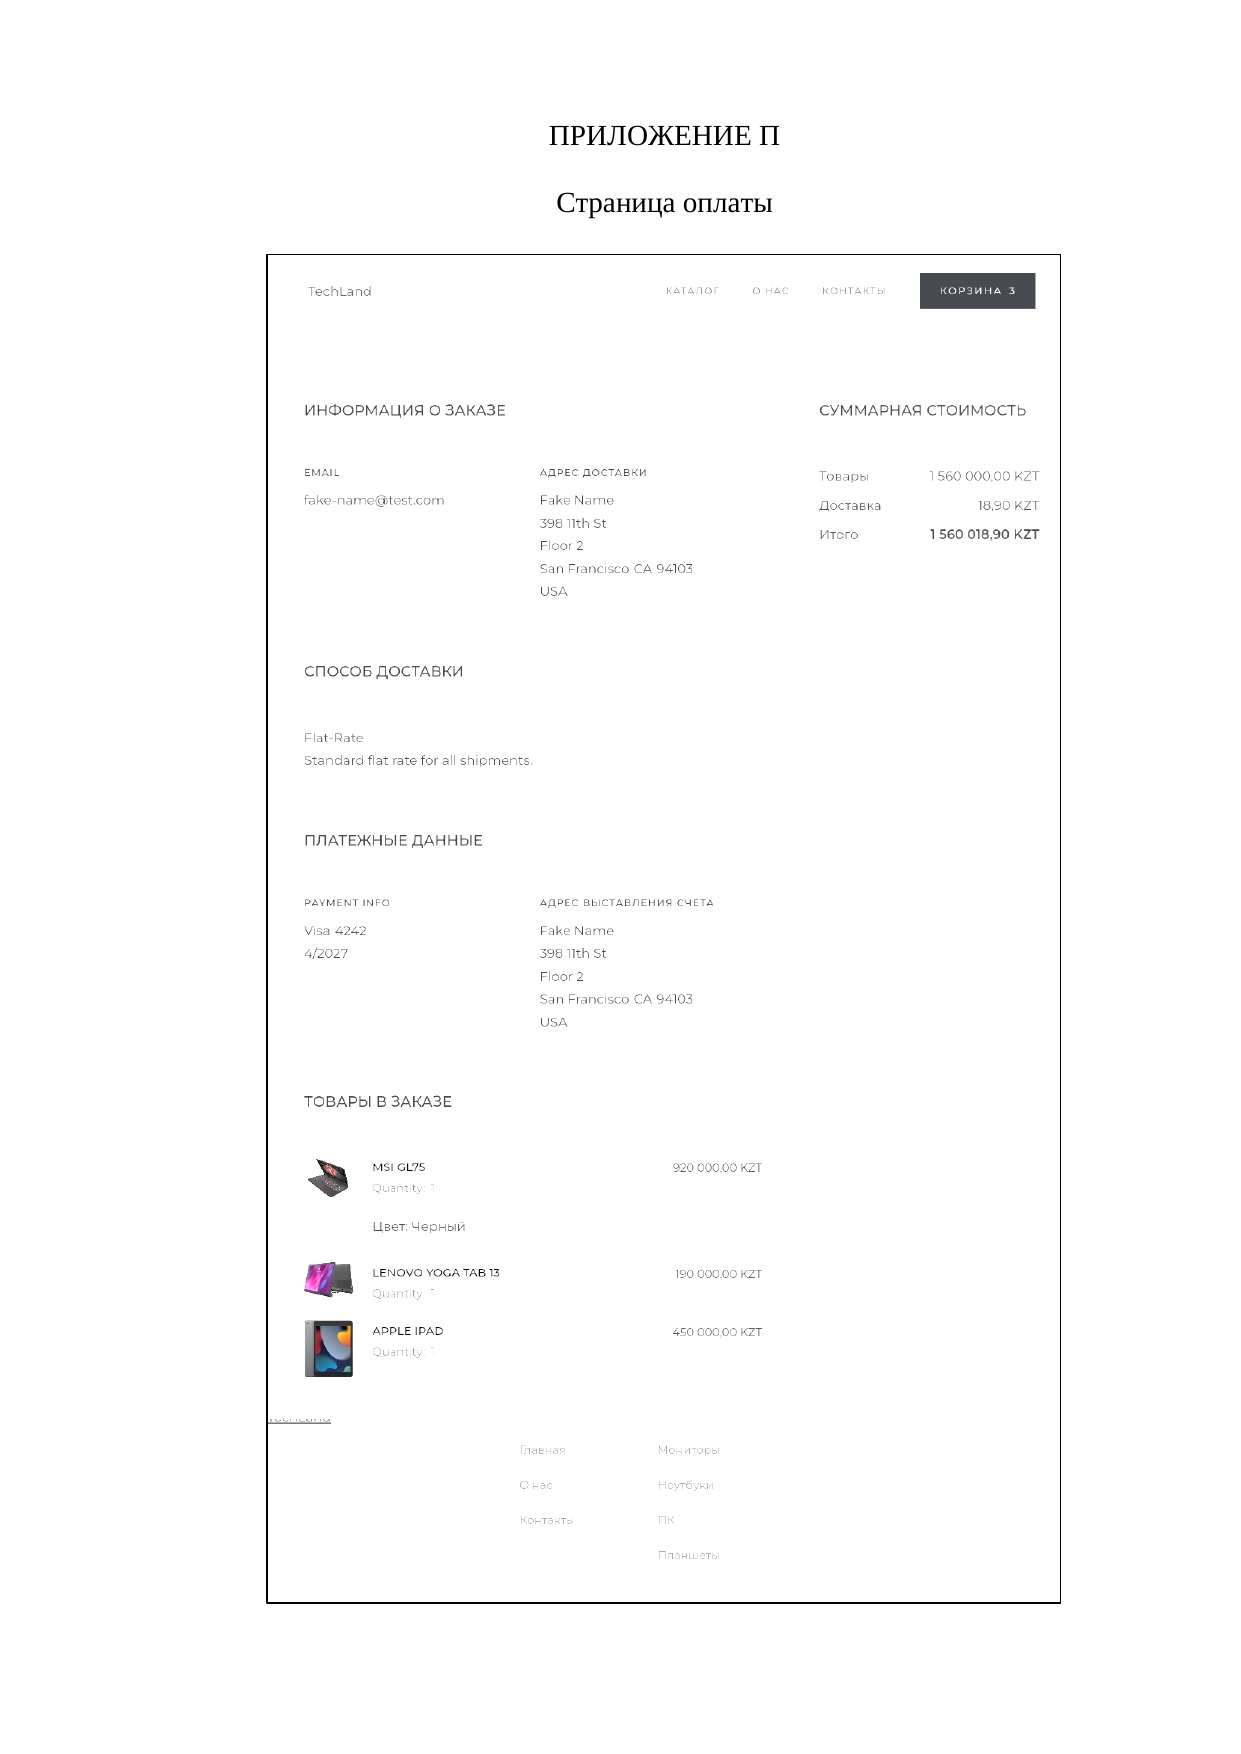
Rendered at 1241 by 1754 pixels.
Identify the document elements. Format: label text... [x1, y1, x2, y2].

picture [268, 255, 1060, 1602]
text Страница оплаты [177, 185, 1152, 219]
text ПРИЛОЖЕНИЕ П [177, 118, 1152, 152]
